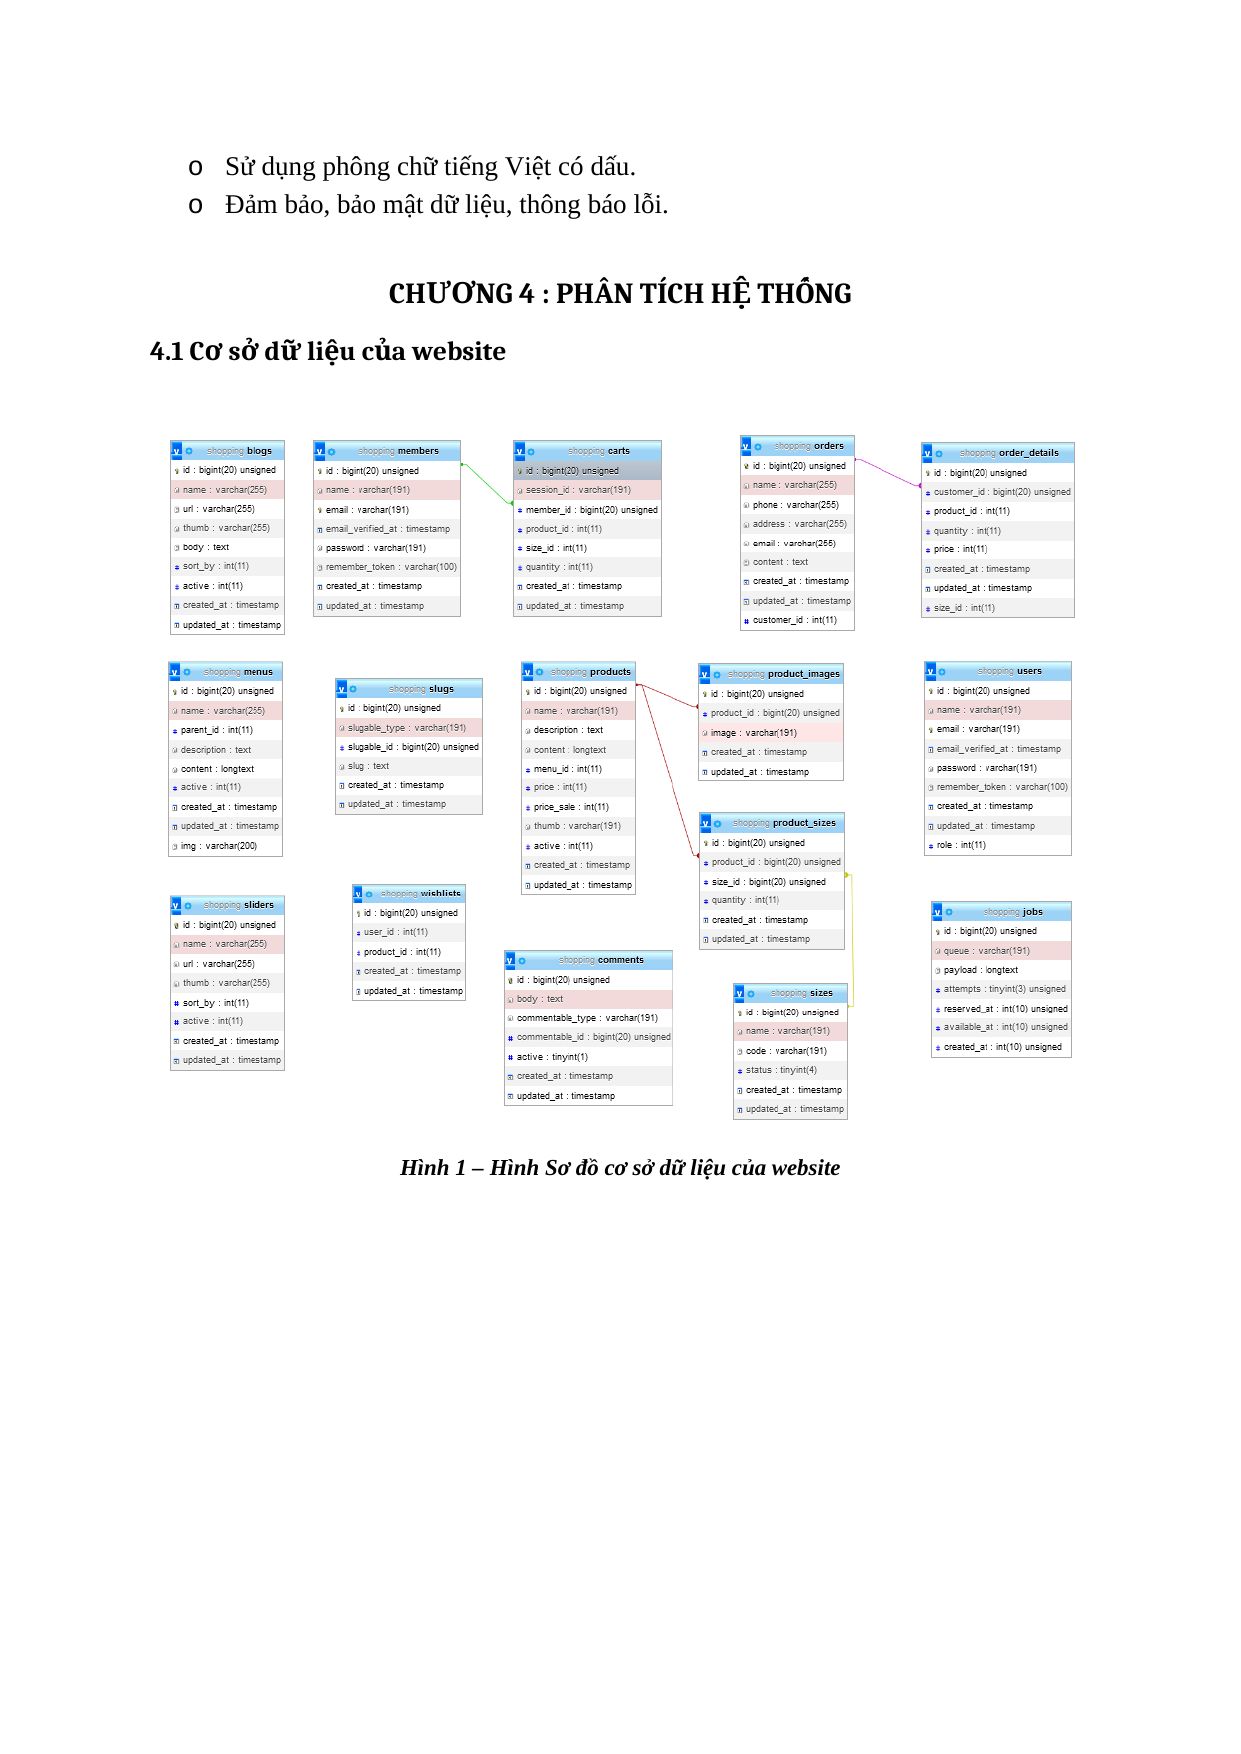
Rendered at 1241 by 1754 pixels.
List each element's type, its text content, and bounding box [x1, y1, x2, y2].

list Sử dụng phông chữ tiếng Việt có dấu. [187, 150, 1090, 183]
picture [150, 428, 1091, 1129]
text Hình 1 – Hình Sơ đồ cơ sở dữ liệu của website [150, 1154, 1090, 1180]
subtitle 4.1 Cơ sở dữ liệu của website [150, 336, 1090, 367]
subtitle CHƯƠNG 4 : PHÂN TÍCH HỆ THỐNG [150, 277, 1090, 310]
list Đảm bảo, bảo mật dữ liệu, thông báo lỗi. [187, 188, 1090, 222]
